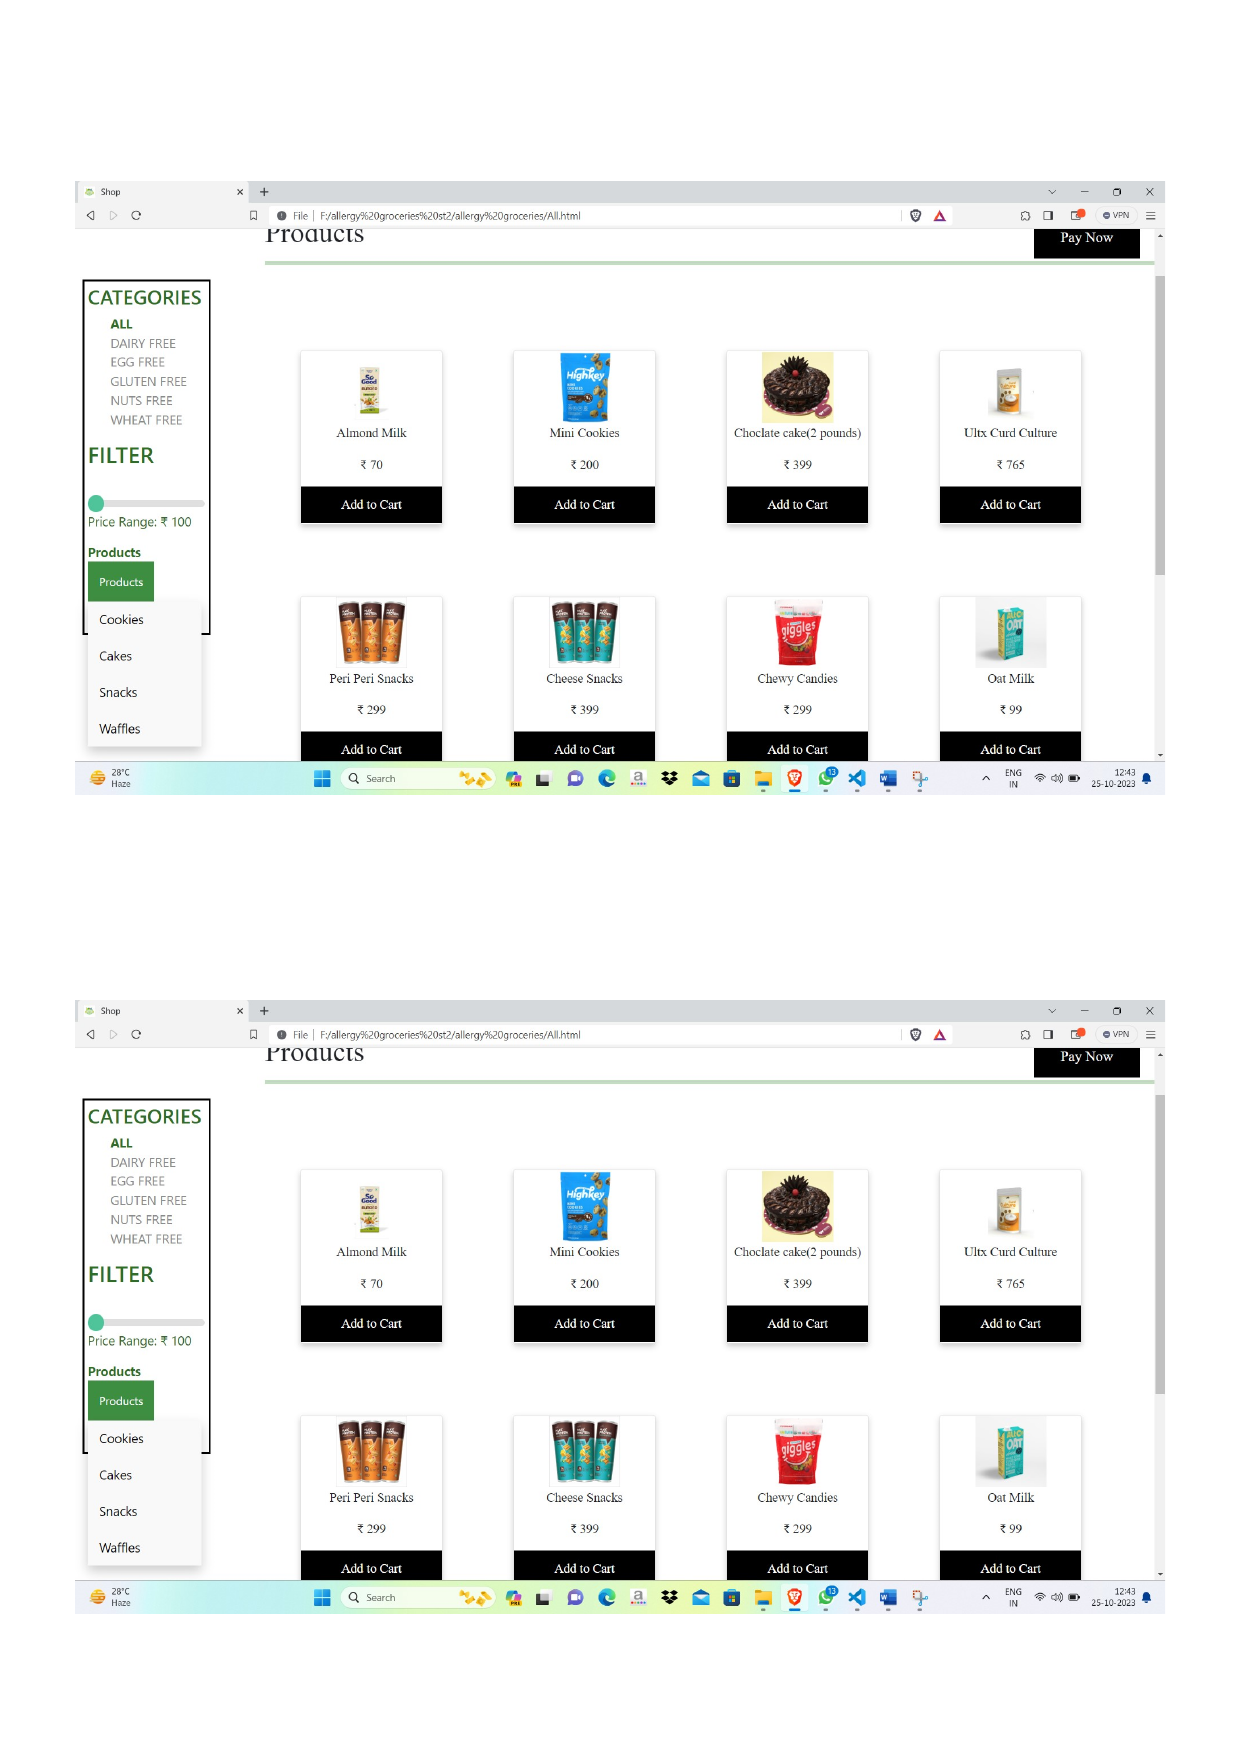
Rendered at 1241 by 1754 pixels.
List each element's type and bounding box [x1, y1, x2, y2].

picture [75, 1000, 1166, 1614]
picture [75, 181, 1166, 795]
